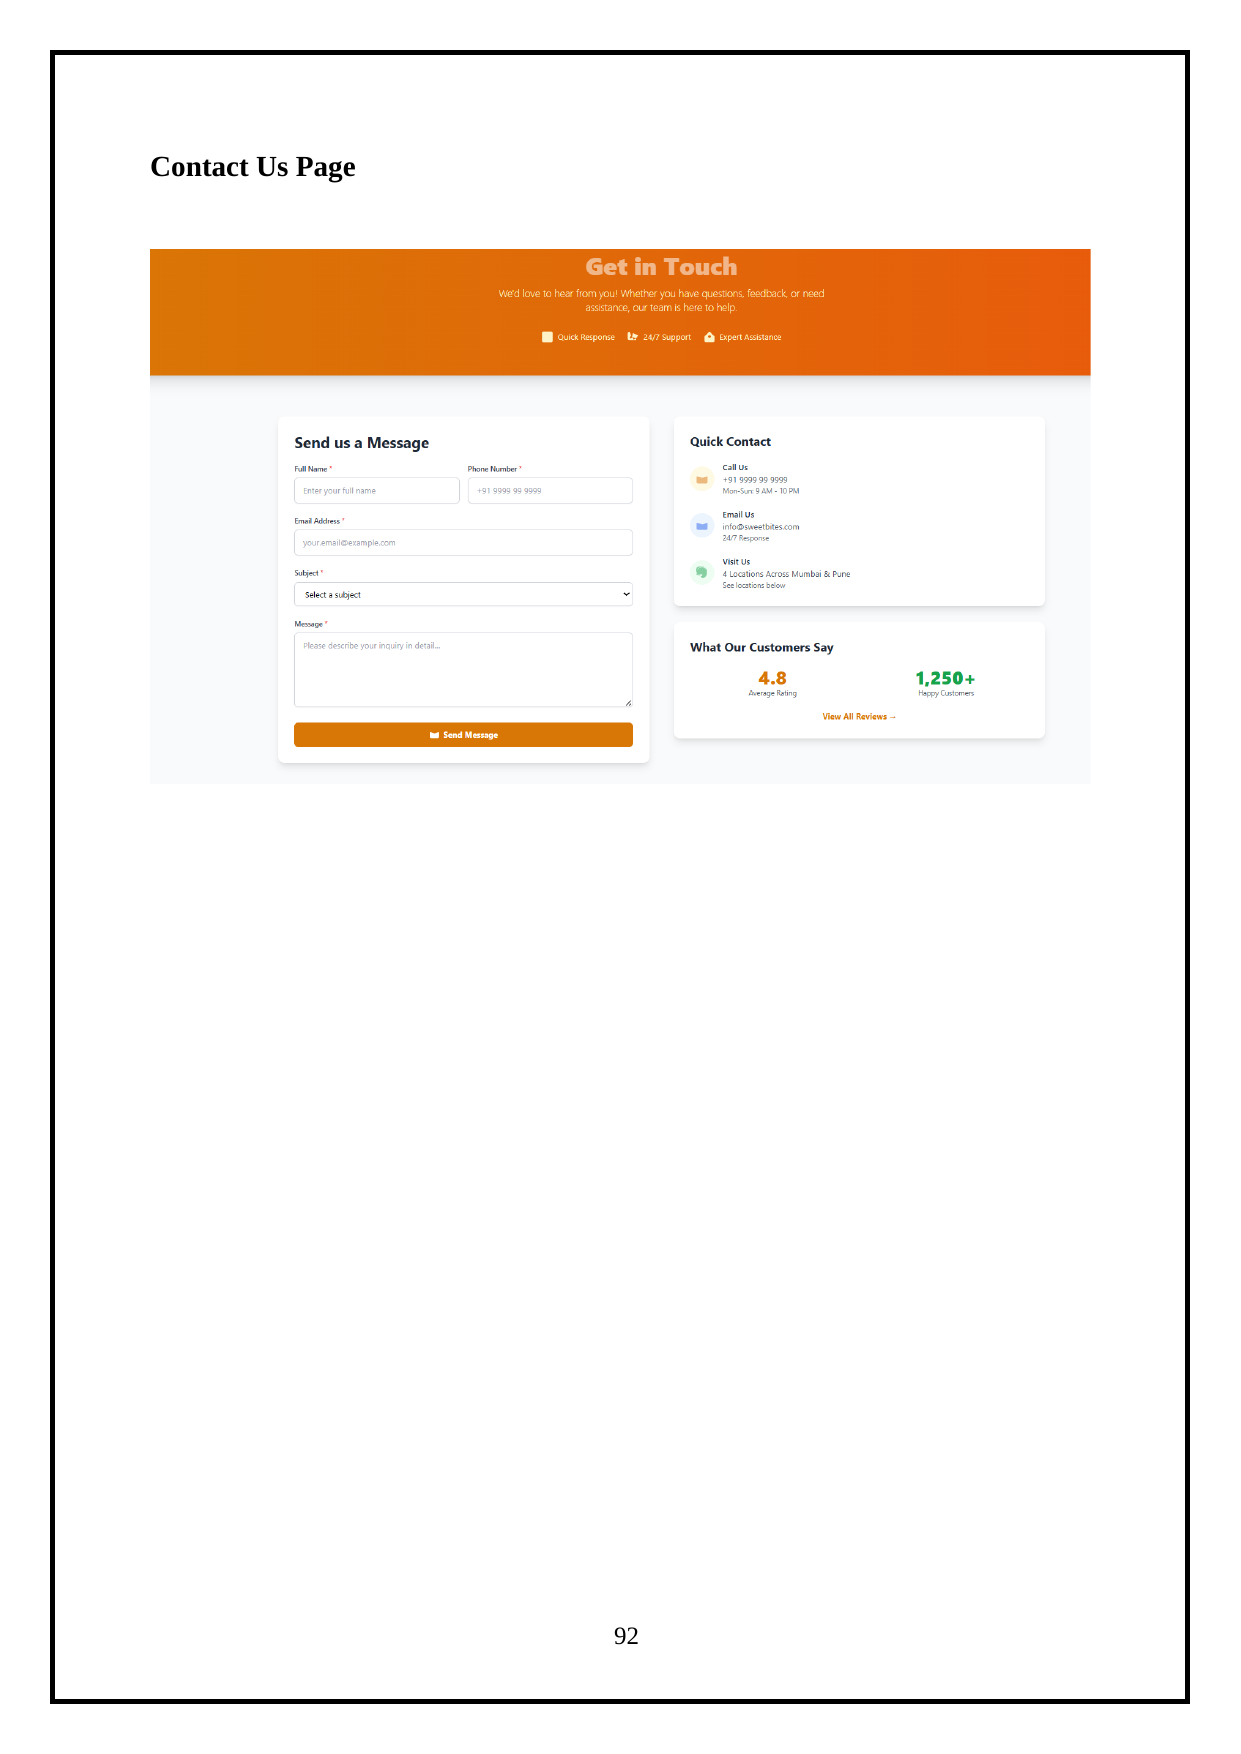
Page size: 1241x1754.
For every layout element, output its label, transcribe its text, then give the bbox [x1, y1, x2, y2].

text Contact Us Page [150, 149, 1091, 182]
picture [150, 249, 1091, 784]
